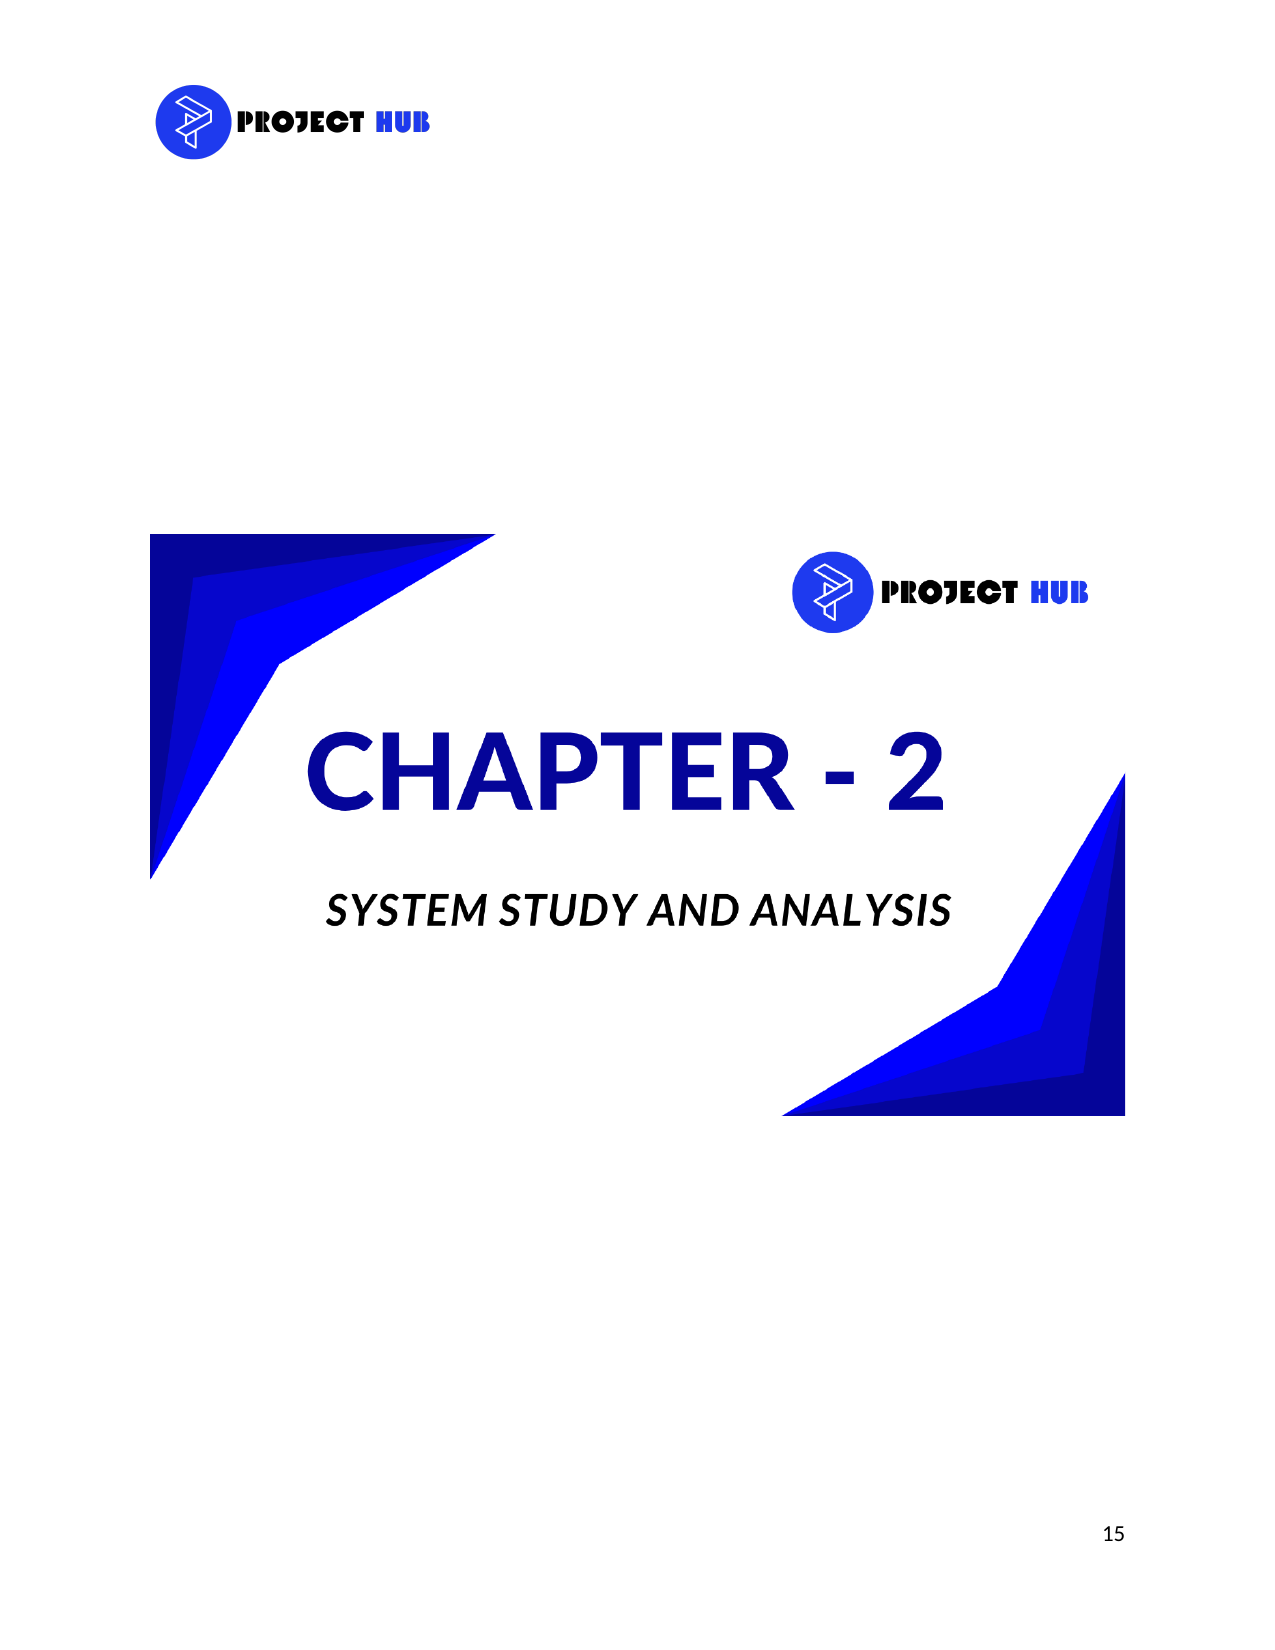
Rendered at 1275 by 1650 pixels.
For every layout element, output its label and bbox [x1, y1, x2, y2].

picture [150, 534, 1125, 1116]
picture [150, 75, 454, 164]
